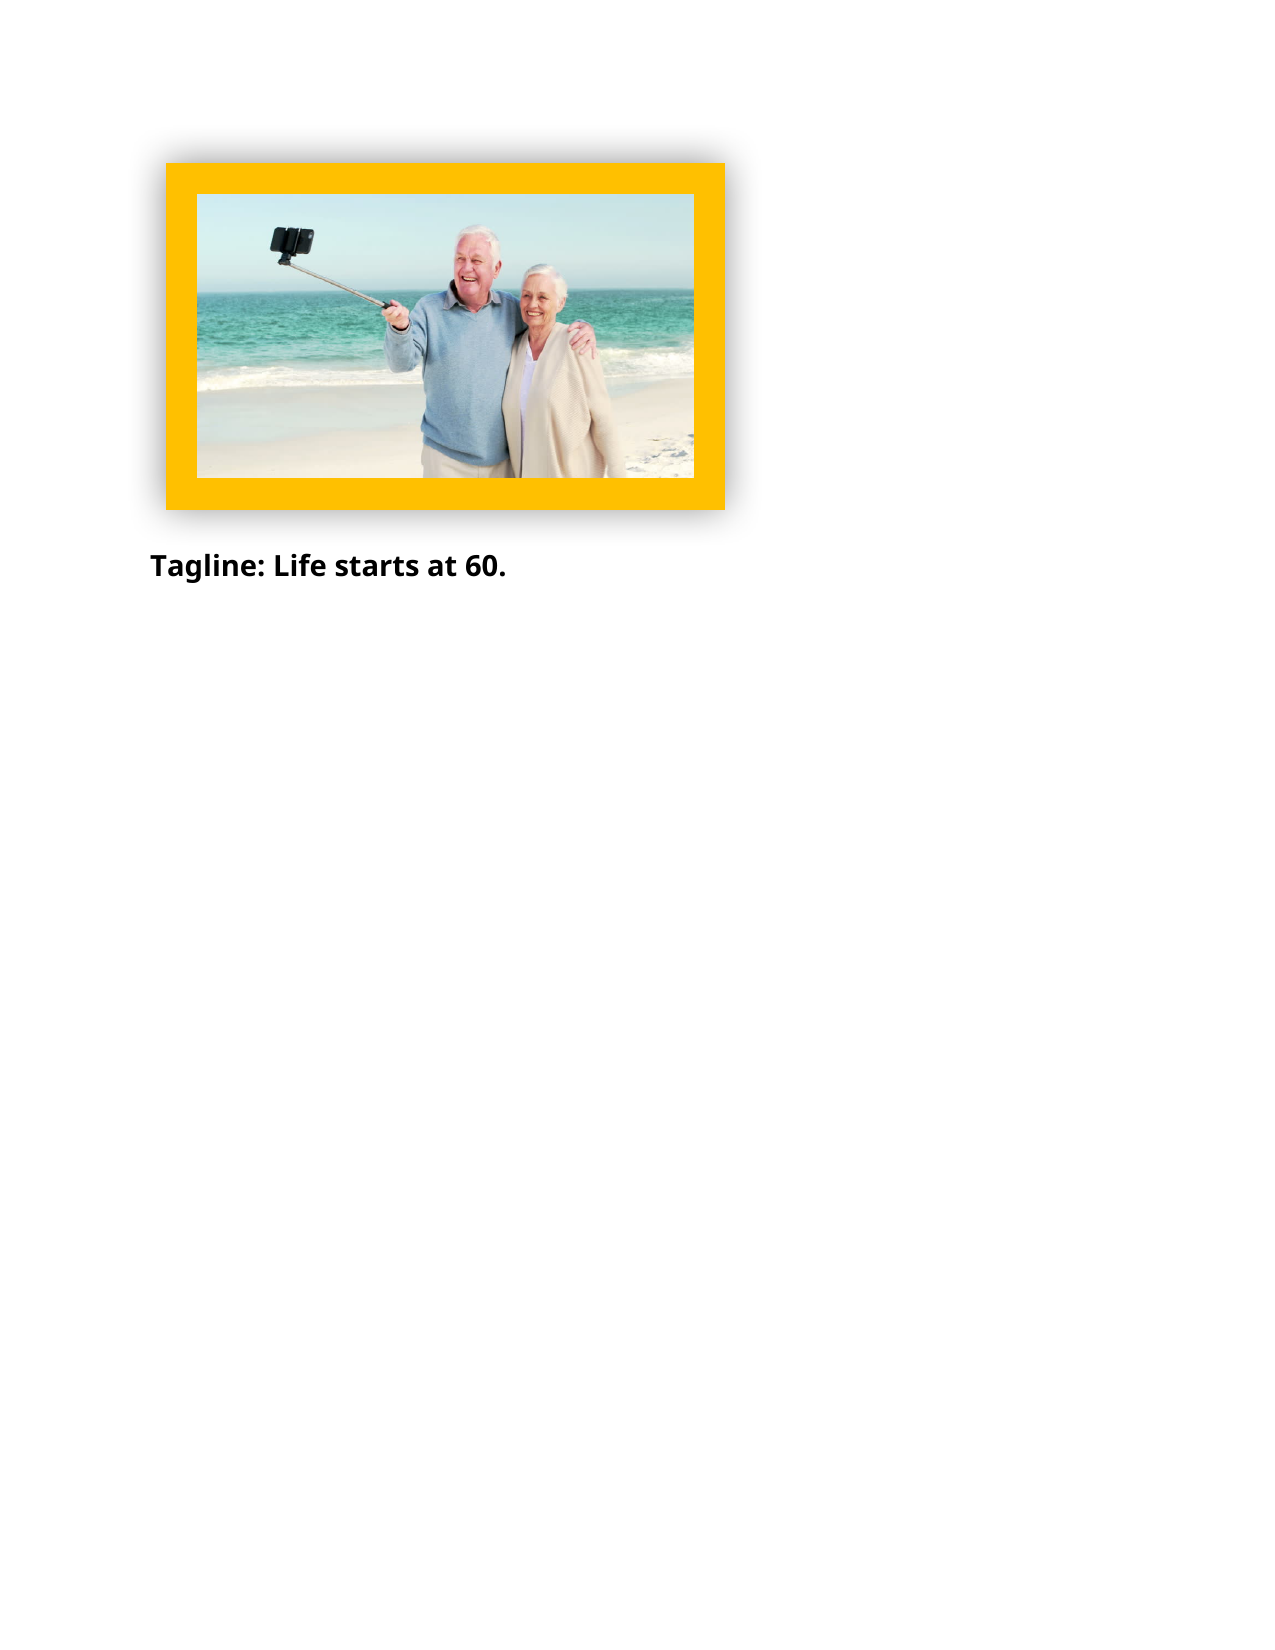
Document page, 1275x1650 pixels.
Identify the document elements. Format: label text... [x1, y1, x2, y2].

subtitle Tagline: Life starts at 60. [150, 545, 1125, 584]
picture [197, 194, 694, 478]
